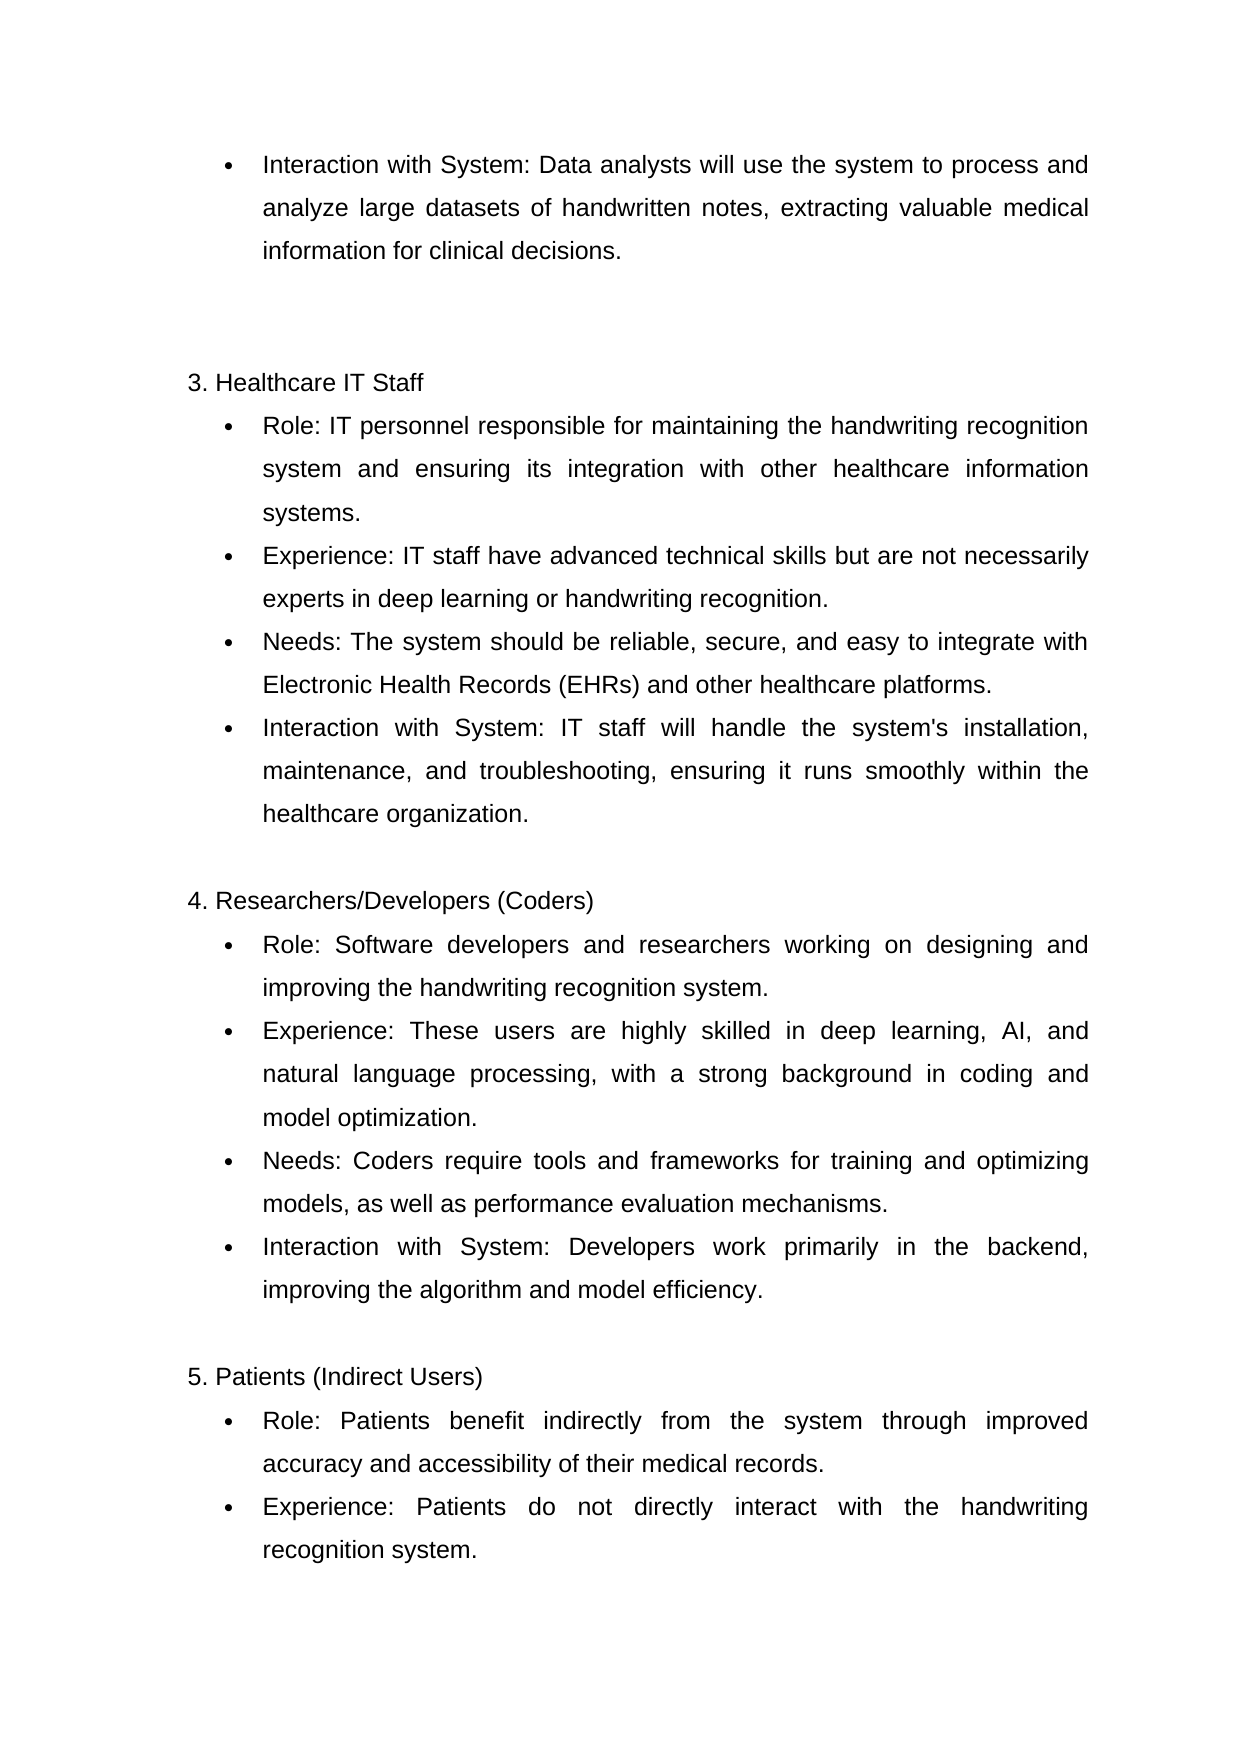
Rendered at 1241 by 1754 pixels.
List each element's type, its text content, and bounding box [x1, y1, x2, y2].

list Needs: The system should be reliable, secure, and easy to integrate with Electronic Health Records (EHRs) and other healthcare platforms. [225, 627, 1090, 699]
text 4. Researchers/Developers (Coders) [187, 886, 1090, 915]
text 3. Healthcare IT Staff [187, 367, 1090, 396]
text 5. Patients (Indirect Users) [187, 1362, 1090, 1391]
list Interaction with System: IT staff will handle the system's installation, maintenance, and troubleshooting, ensuring it runs smoothly within the healthcare organization. [225, 713, 1090, 828]
list Needs: Coders require tools and frameworks for training and optimizing models, as well as performance evaluation mechanisms. [225, 1146, 1090, 1217]
list Role: IT personnel responsible for maintaining the handwriting recognition system and ensuring its integration with other healthcare information systems. [225, 411, 1090, 526]
list Interaction with System: Data analysts will use the system to process and analyze large datasets of handwritten notes, extracting valuable medical information for clinical decisions. [225, 150, 1090, 265]
list Experience: Patients do not directly interact with the handwriting recognition system. [225, 1492, 1090, 1564]
list Experience: These users are highly skilled in deep learning, AI, and natural language processing, with a strong background in coding and model optimization. [225, 1016, 1090, 1131]
list Experience: IT staff have advanced technical skills but are not necessarily experts in deep learning or handwriting recognition. [225, 541, 1090, 612]
list Role: Software developers and researchers working on designing and improving the handwriting recognition system. [225, 930, 1090, 1002]
list Role: Patients benefit indirectly from the system through improved accuracy and accessibility of their medical records. [225, 1406, 1090, 1477]
list Interaction with System: Developers work primarily in the backend, improving the algorithm and model efficiency. [225, 1232, 1090, 1304]
